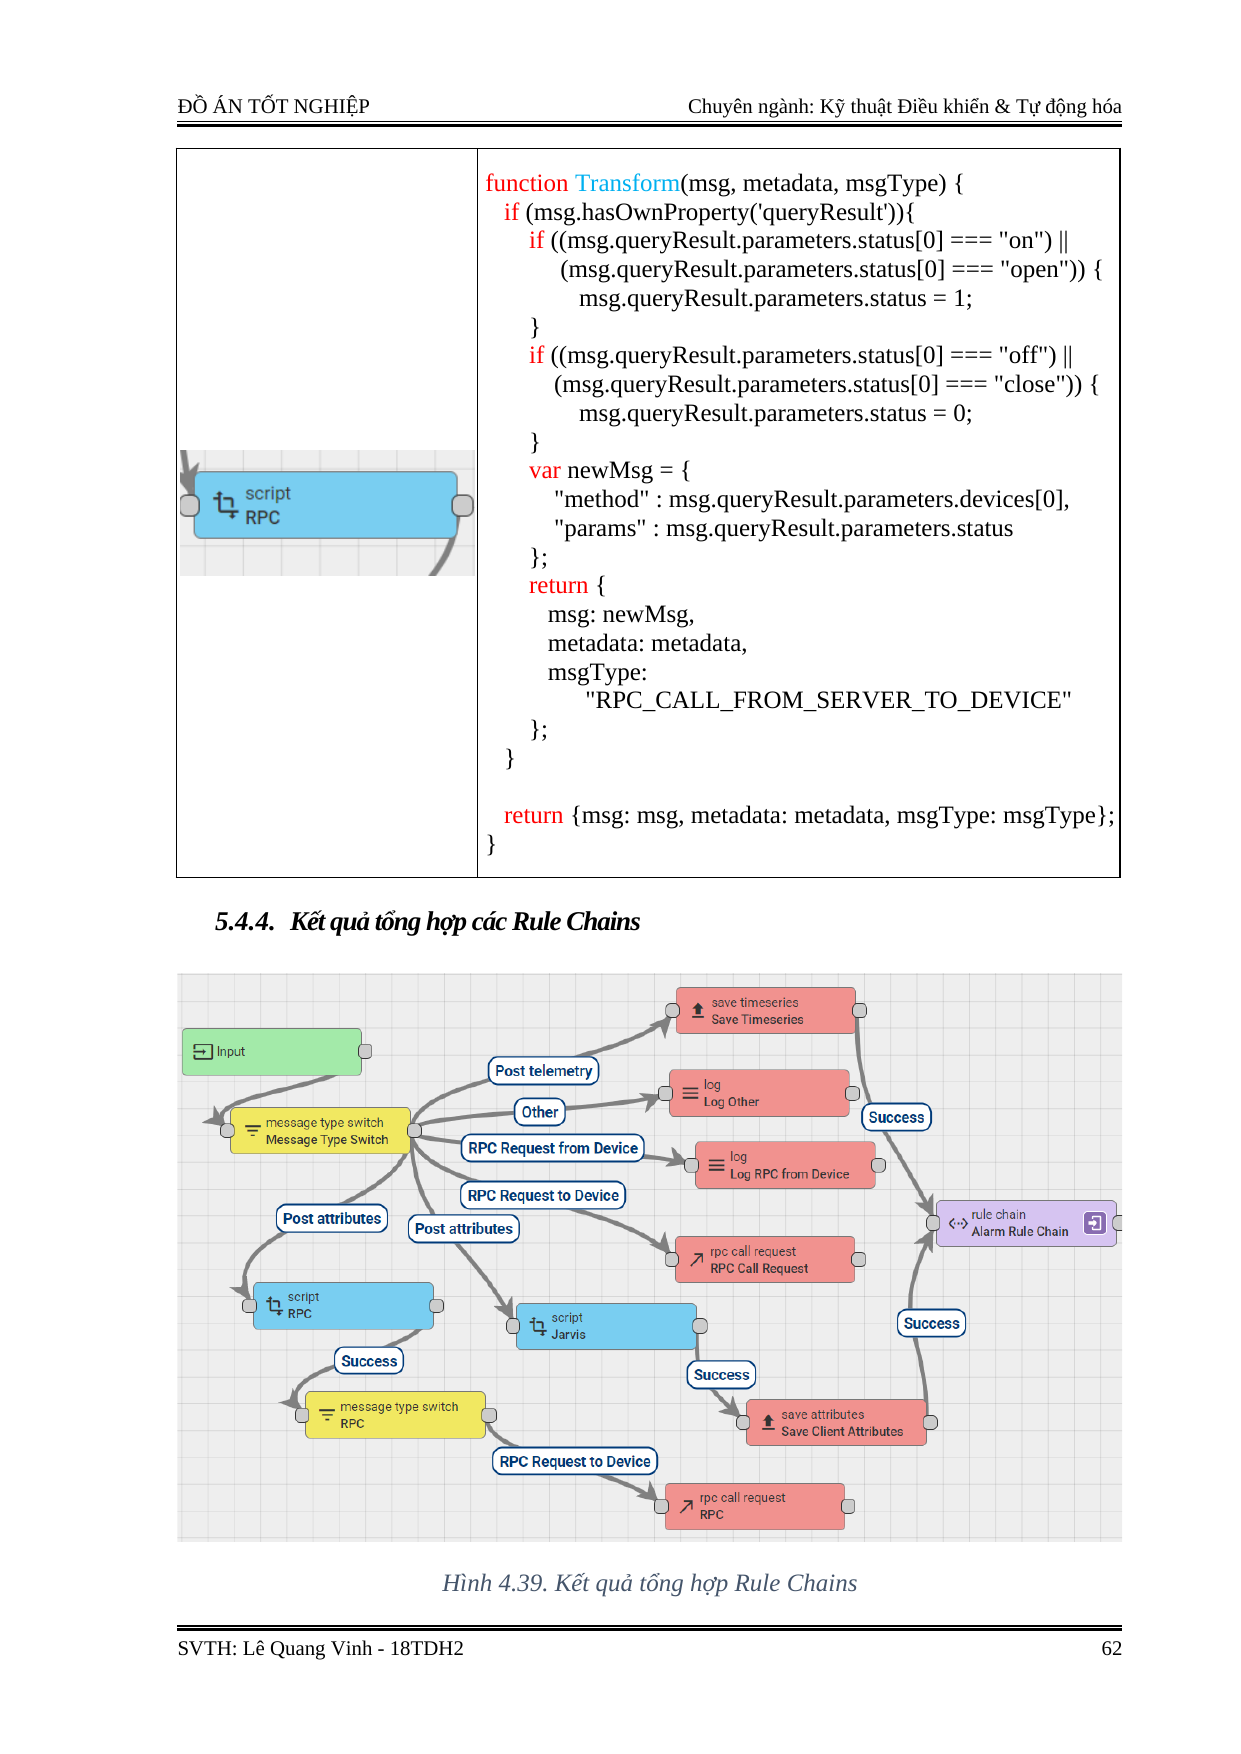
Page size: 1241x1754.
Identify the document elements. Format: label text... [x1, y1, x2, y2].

picture [180, 450, 475, 576]
table_cell [177, 149, 477, 877]
subtitle Kết quả tổng hợp các Rule Chains [215, 906, 1122, 937]
picture [177, 973, 1123, 1542]
table_cell function Transform(msg, metadata, msgType) { if (msg.hasOwnProperty('queryResult')){ if ((msg.queryResult.parameters.status[0] === "on") || (msg.queryResult.parameters.status[0] === "open")) { msg.queryResult.parameters.status = 1; } if ((msg.queryResult.parameters.status[0] === "off") || (msg.queryResult.parameters.status[0] === "close")) { msg.queryResult.parameters.status = 0; } var newMsg = { "method" : msg.queryResult.parameters.devices[0], "params" : msg.queryResult.parameters.status }; return { msg: newMsg, metadata: metadata, msgType: "RPC_CALL_FROM_SERVER_TO_DEVICE" }; } return {msg: msg, metadata: metadata, msgType: msgType}; } [478, 149, 1119, 877]
